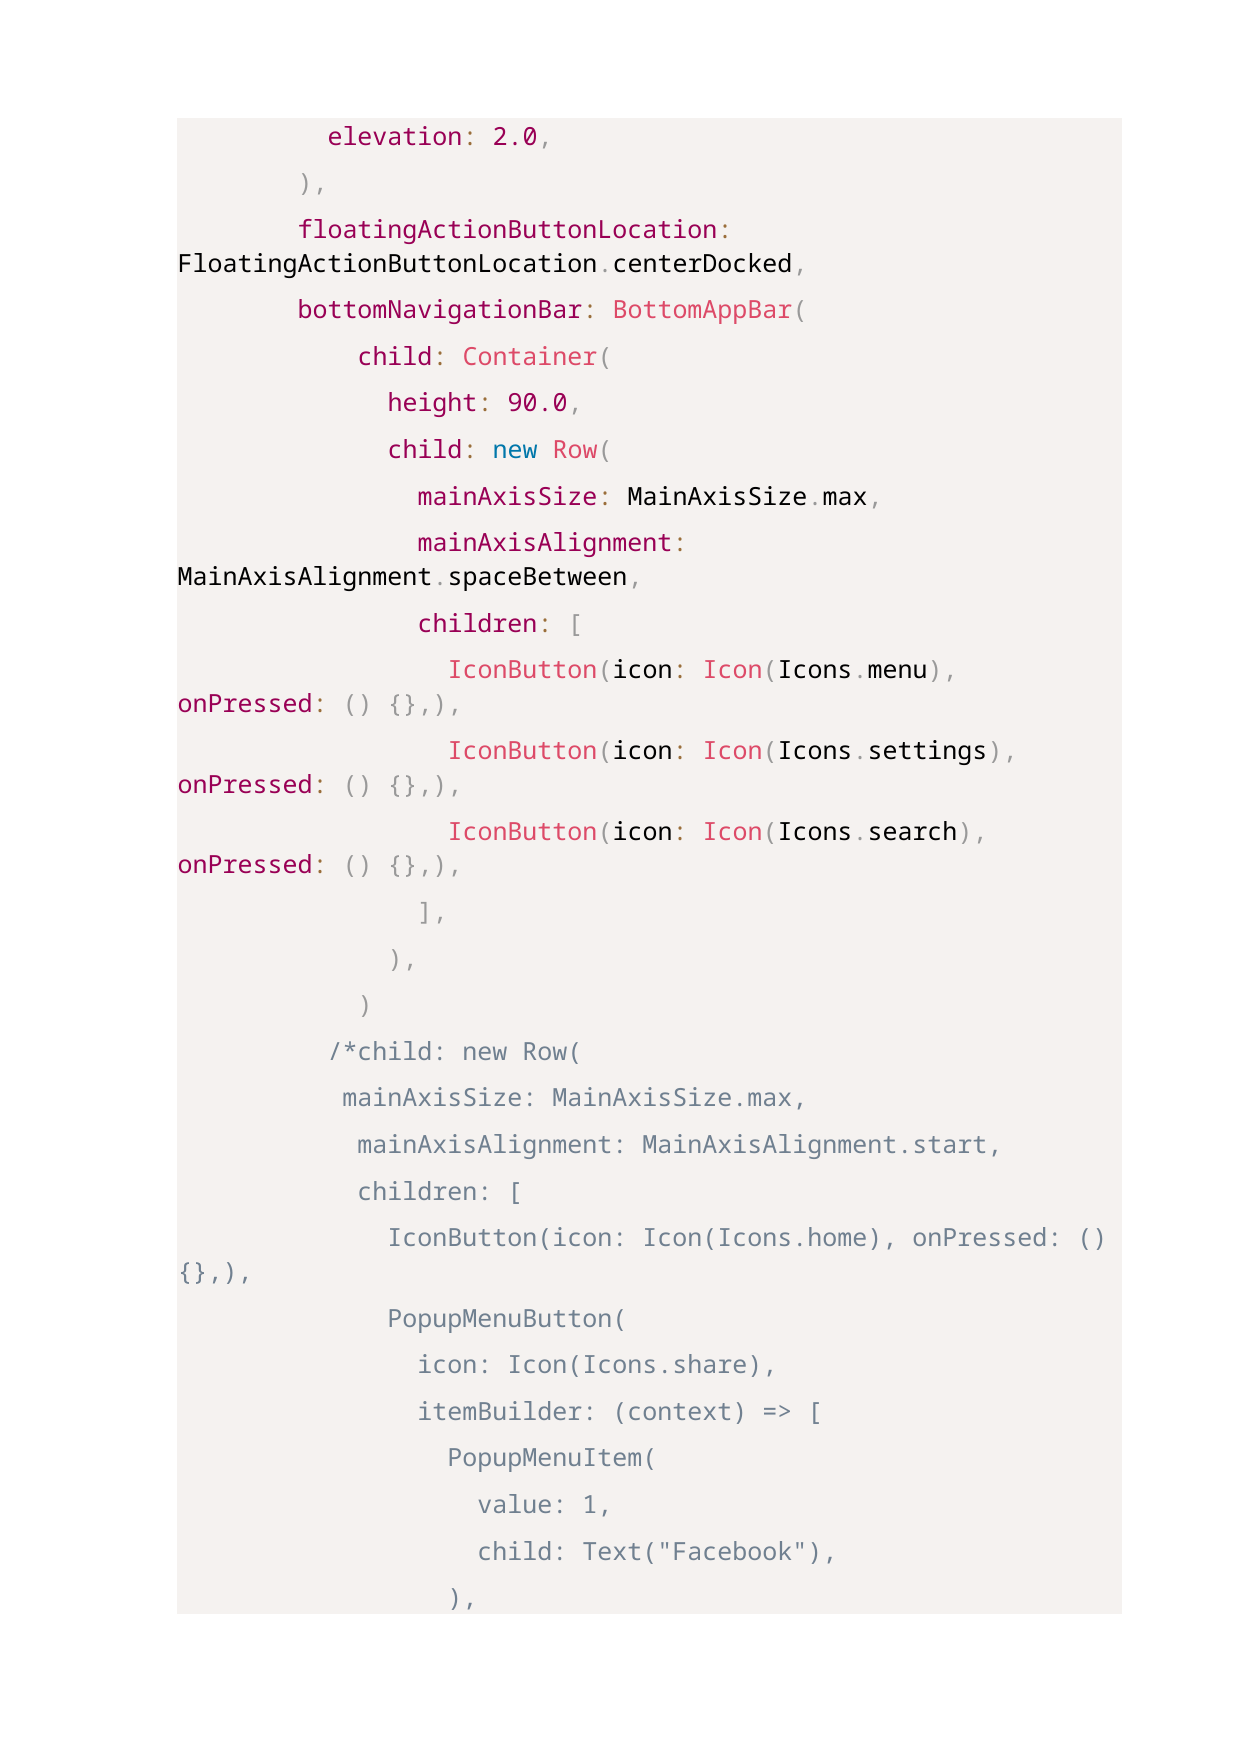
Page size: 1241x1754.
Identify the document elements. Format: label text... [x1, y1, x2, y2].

text /*child: new Row( [177, 1033, 1122, 1067]
text IconButton(icon: Icon(Icons.settings), onPressed: () {},), [177, 732, 1122, 801]
text ], [177, 894, 1122, 928]
text IconButton(icon: Icon(Icons.menu), onPressed: () {},), [177, 652, 1122, 720]
text PopupMenuItem( [177, 1440, 1122, 1474]
text height: 90.0, [177, 385, 1122, 419]
text mainAxisAlignment: MainAxisAlignment.spaceBetween, [177, 525, 1122, 593]
text bottomNavigationBar: BottomAppBar( [177, 292, 1122, 326]
text IconButton(icon: Icon(Icons.home), onPressed: () {},), [177, 1220, 1122, 1288]
text child: Container( [177, 338, 1122, 372]
text child: new Row( [177, 432, 1122, 466]
text mainAxisSize: MainAxisSize.max, [177, 1080, 1122, 1114]
text ), [177, 1580, 1122, 1614]
text mainAxisSize: MainAxisSize.max, [177, 478, 1122, 512]
text value: 1, [177, 1487, 1122, 1521]
text floatingActionButtonLocation: FloatingActionButtonLocation.centerDocked, [177, 211, 1122, 279]
text ), [177, 165, 1122, 199]
text itemBuilder: (context) => [ [177, 1393, 1122, 1427]
text child: Text("Facebook"), [177, 1533, 1122, 1567]
text IconButton(icon: Icon(Icons.search), onPressed: () {},), [177, 813, 1122, 881]
text elevation: 2.0, [177, 118, 1122, 152]
text mainAxisAlignment: MainAxisAlignment.start, [177, 1127, 1122, 1161]
text ) [177, 987, 1122, 1021]
text children: [ [177, 1173, 1122, 1207]
text ), [177, 940, 1122, 974]
text icon: Icon(Icons.share), [177, 1347, 1122, 1381]
text children: [ [177, 605, 1122, 639]
text PopupMenuButton( [177, 1300, 1122, 1334]
